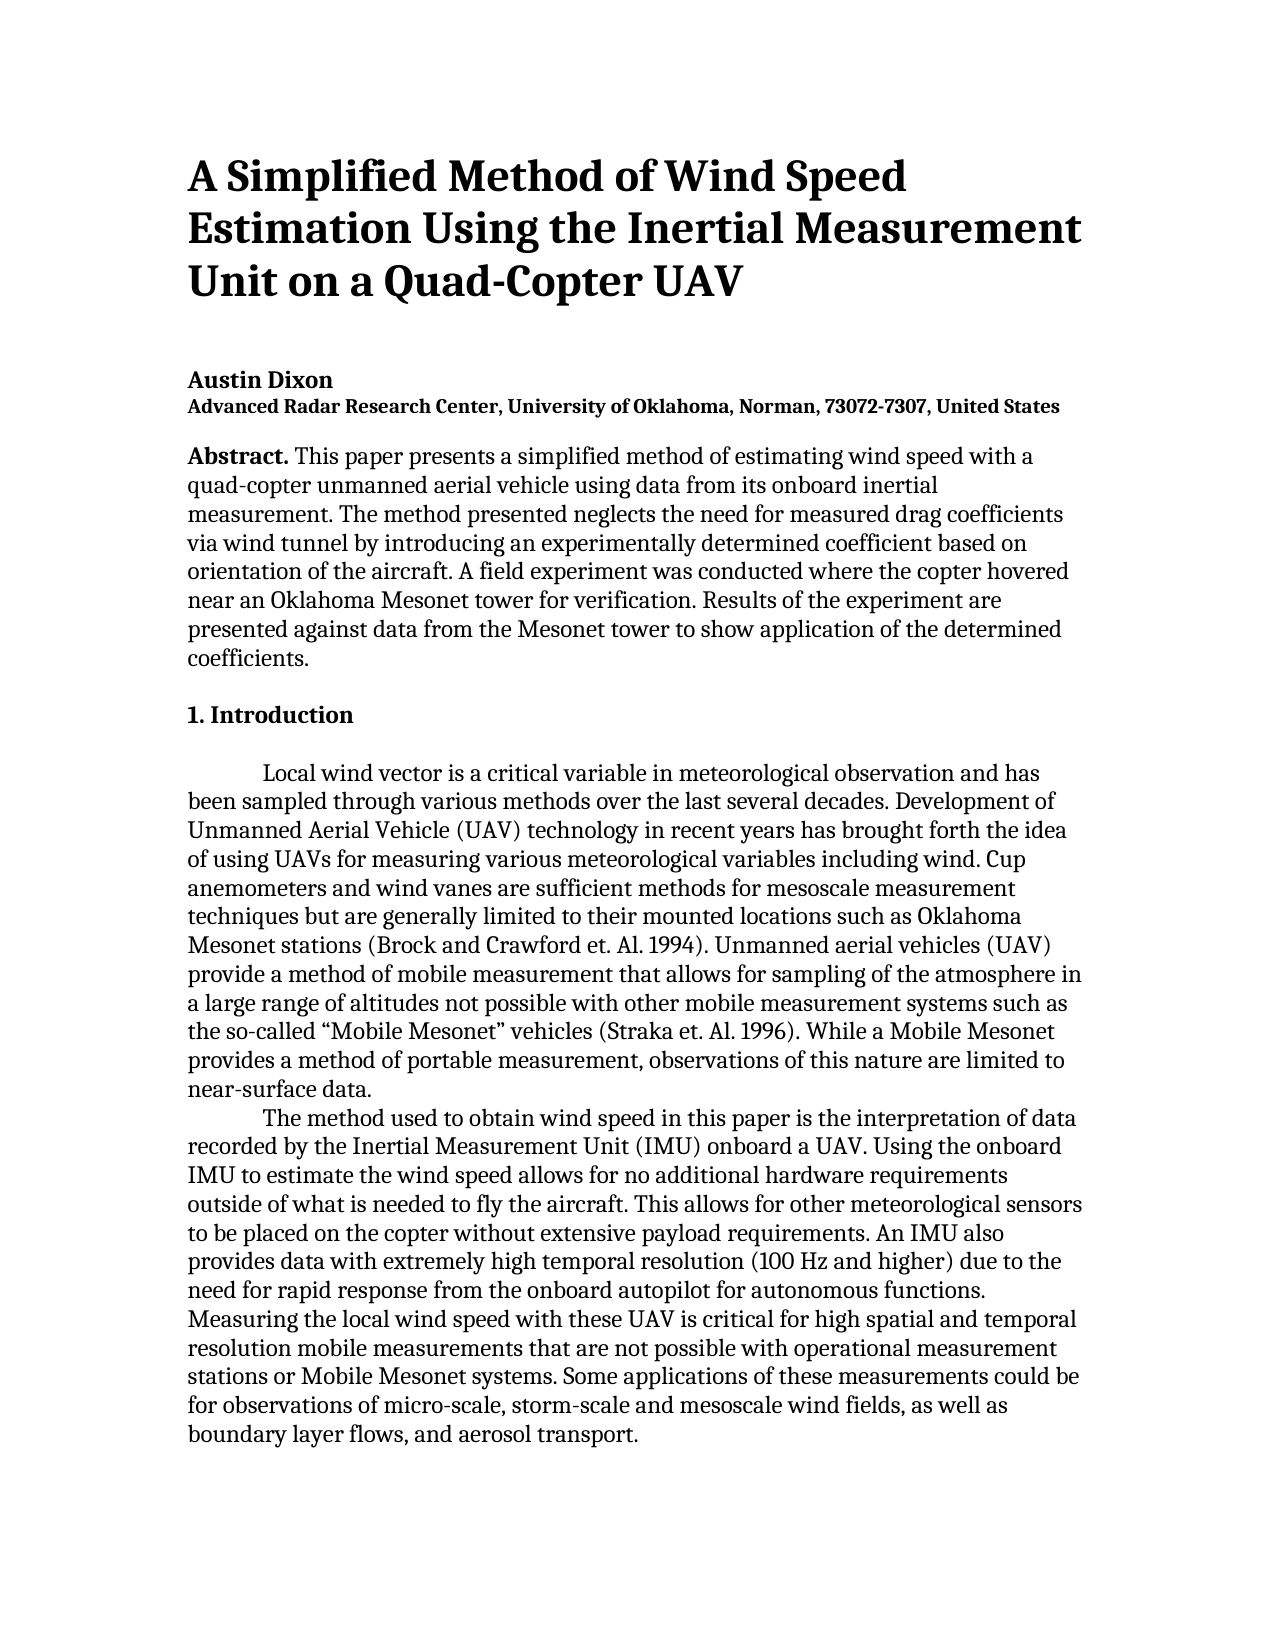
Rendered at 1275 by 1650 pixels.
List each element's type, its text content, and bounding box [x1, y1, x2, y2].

text Local wind vector is a critical variable in meteorological observation and has been sampled through various methods over the last several decades. Development of Unmanned Aerial Vehicle (UAV) technology in recent years has brought forth the idea of using UAVs for measuring various meteorological variables including wind. Cup anemometers and wind vanes are sufficient methods for mesoscale measurement techniques but are generally limited to their mounted locations such as Oklahoma Mesonet stations (Brock and Crawford et. Al. 1994). Unmanned aerial vehicles (UAV) provide a method of mobile measurement that allows for sampling of the atmosphere in a large range of altitudes not possible with other mobile measurement systems such as the so-called “Mobile Mesonet” vehicles (Straka et. Al. 1996). While a Mobile Mesonet provides a method of portable measurement, observations of this nature are limited to near-surface data. [187, 758, 1087, 1103]
text Austin Dixon [187, 366, 1087, 394]
text 1. Introduction [187, 701, 1087, 730]
text The method used to obtain wind speed in this paper is the interpretation of data recorded by the Inertial Measurement Unit (IMU) onboard a UAV. Using the onboard IMU to estimate the wind speed allows for no additional hardware requirements outside of what is needed to fly the aircraft. This allows for other meteorological sensors to be placed on the copter without extensive payload requirements. An IMU also provides data with extremely high temporal resolution (100 Hz and higher) due to the need for rapid response from the onboard autopilot for autonomous functions. Measuring the local wind speed with these UAV is critical for high spatial and temporal resolution mobile measurements that are not possible with operational measurement stations or Mobile Mesonet systems. Some applications of these measurements could be for observations of micro-scale, storm-scale and mesoscale wind fields, as well as boundary layer flows, and aerosol transport. [187, 1103, 1087, 1448]
text A Simplified Method of Wind Speed Estimation Using the Inertial Measurement Unit on a Quad-Copter UAV [187, 150, 1087, 308]
text Advanced Radar Research Center, University of Oklahoma, Norman, 73072-7307, United States [187, 394, 1087, 418]
text Abstract. This paper presents a simplified method of estimating wind speed with a quad-copter unmanned aerial vehicle using data from its onboard inertial measurement. The method presented neglects the need for measured drag coefficients via wind tunnel by introducing an experimentally determined coefficient based on orientation of the aircraft. A field experiment was conducted where the copter hovered near an Oklahoma Mesonet tower for verification. Results of the experiment are presented against data from the Mesonet tower to show application of the determined coefficients. [187, 442, 1087, 672]
